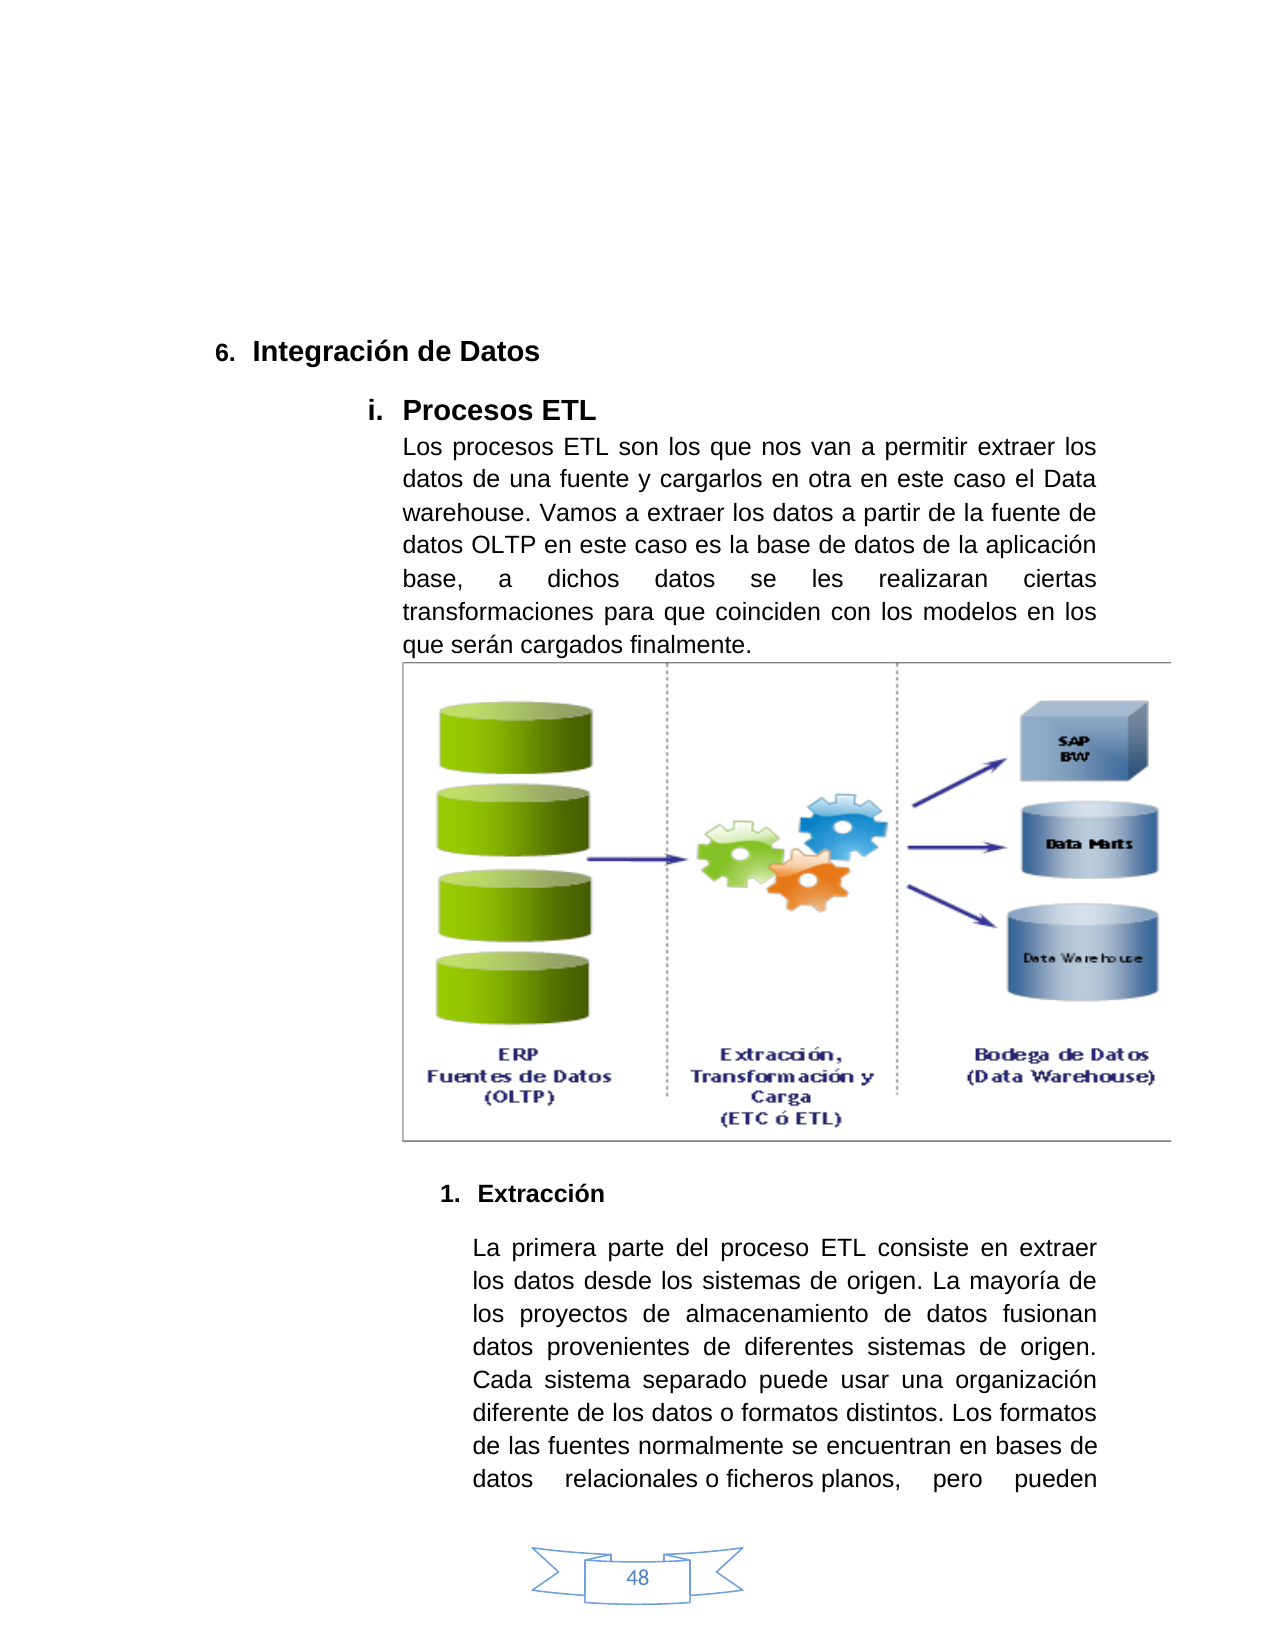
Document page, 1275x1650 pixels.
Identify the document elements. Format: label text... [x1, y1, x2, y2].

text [472, 1233, 1098, 1493]
subtitle Integración de Datos [215, 333, 1098, 367]
list Los procesos ETL son los que nos van a permitir extraer los datos de una fuente y cargarlos en otra en este caso el Data warehouse. Vamos a extraer los datos a partir de la fuente de datos OLTP en este caso es la base de datos de la aplicación base, a dichos datos se les realizaran ciertas transformaciones para que coinciden con los modelos en los que serán cargados finalmente. [402, 431, 1098, 658]
subtitle Procesos ETL [383, 393, 1098, 426]
picture [402, 662, 1172, 1142]
list Extracción [440, 1179, 1098, 1208]
